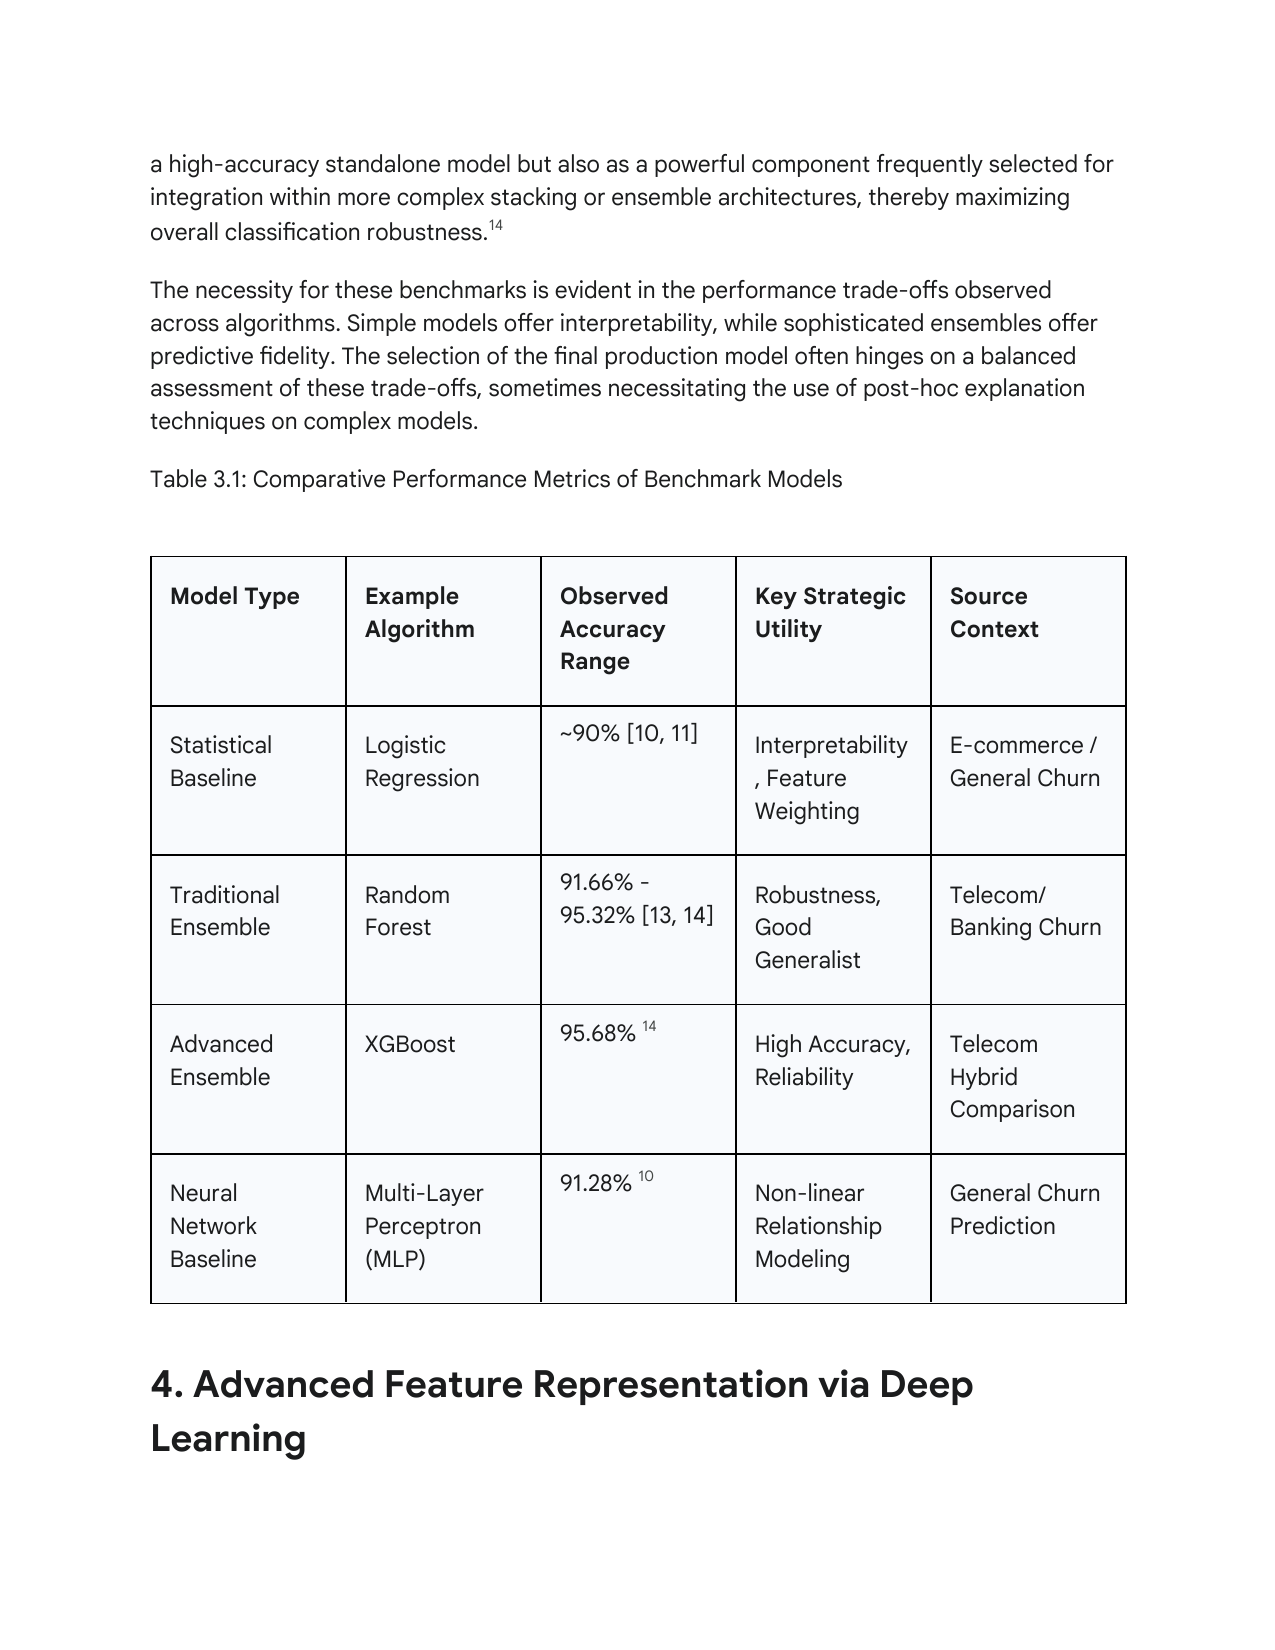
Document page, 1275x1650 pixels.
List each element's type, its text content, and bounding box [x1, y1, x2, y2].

table_cell Robustness, Good Generalist [737, 856, 930, 1004]
table_cell Logistic Regression [347, 707, 540, 854]
table_cell Neural Network Baseline [152, 1155, 345, 1302]
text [150, 150, 1125, 247]
table_cell Telecom Hybrid Comparison [932, 1005, 1125, 1153]
table_cell XGBoost [347, 1005, 540, 1153]
table_cell High Accuracy, Reliability [737, 1005, 930, 1153]
subtitle 4. Advanced Feature Representation via Deep Learning [150, 1362, 1125, 1462]
table_cell 95.68% 14 [542, 1005, 735, 1153]
table_header Source Context [932, 557, 1125, 705]
table_header Key Strategic Utility [737, 557, 930, 705]
table_cell Multi-Layer Perceptron (MLP) [347, 1155, 540, 1302]
table_cell Traditional Ensemble [152, 856, 345, 1004]
table_cell ~90% [10, 11] [542, 707, 735, 854]
table_cell Advanced Ensemble [152, 1005, 345, 1153]
table_cell 91.66% - 95.32% [13, 14] [542, 856, 735, 1004]
table_header Model Type [152, 557, 345, 705]
table_cell Non-linear Relationship Modeling [737, 1155, 930, 1302]
table_cell Statistical Baseline [152, 707, 345, 854]
table_cell Interpretability, Feature Weighting [737, 707, 930, 854]
table_cell General Churn Prediction [932, 1155, 1125, 1302]
table_cell Random Forest [347, 856, 540, 1004]
table_header Observed Accuracy Range [542, 557, 735, 705]
table_cell 91.28% 10 [542, 1155, 735, 1302]
text Table 3.1: Comparative Performance Metrics of Benchmark Models [150, 465, 1125, 494]
table_cell Telecom/Banking Churn [932, 856, 1125, 1004]
table_header Example Algorithm [347, 557, 540, 705]
table_cell E-commerce / General Churn [932, 707, 1125, 854]
text The necessity for these benchmarks is evident in the performance trade-offs observed across algorithms. Simple models offer interpretability, while sophisticated ensembles offer predictive fidelity. The selection of the final production model often hinges on a balanced assessment of these trade-offs, sometimes necessitating the use of post-hoc explanation techniques on complex models. [150, 277, 1125, 436]
